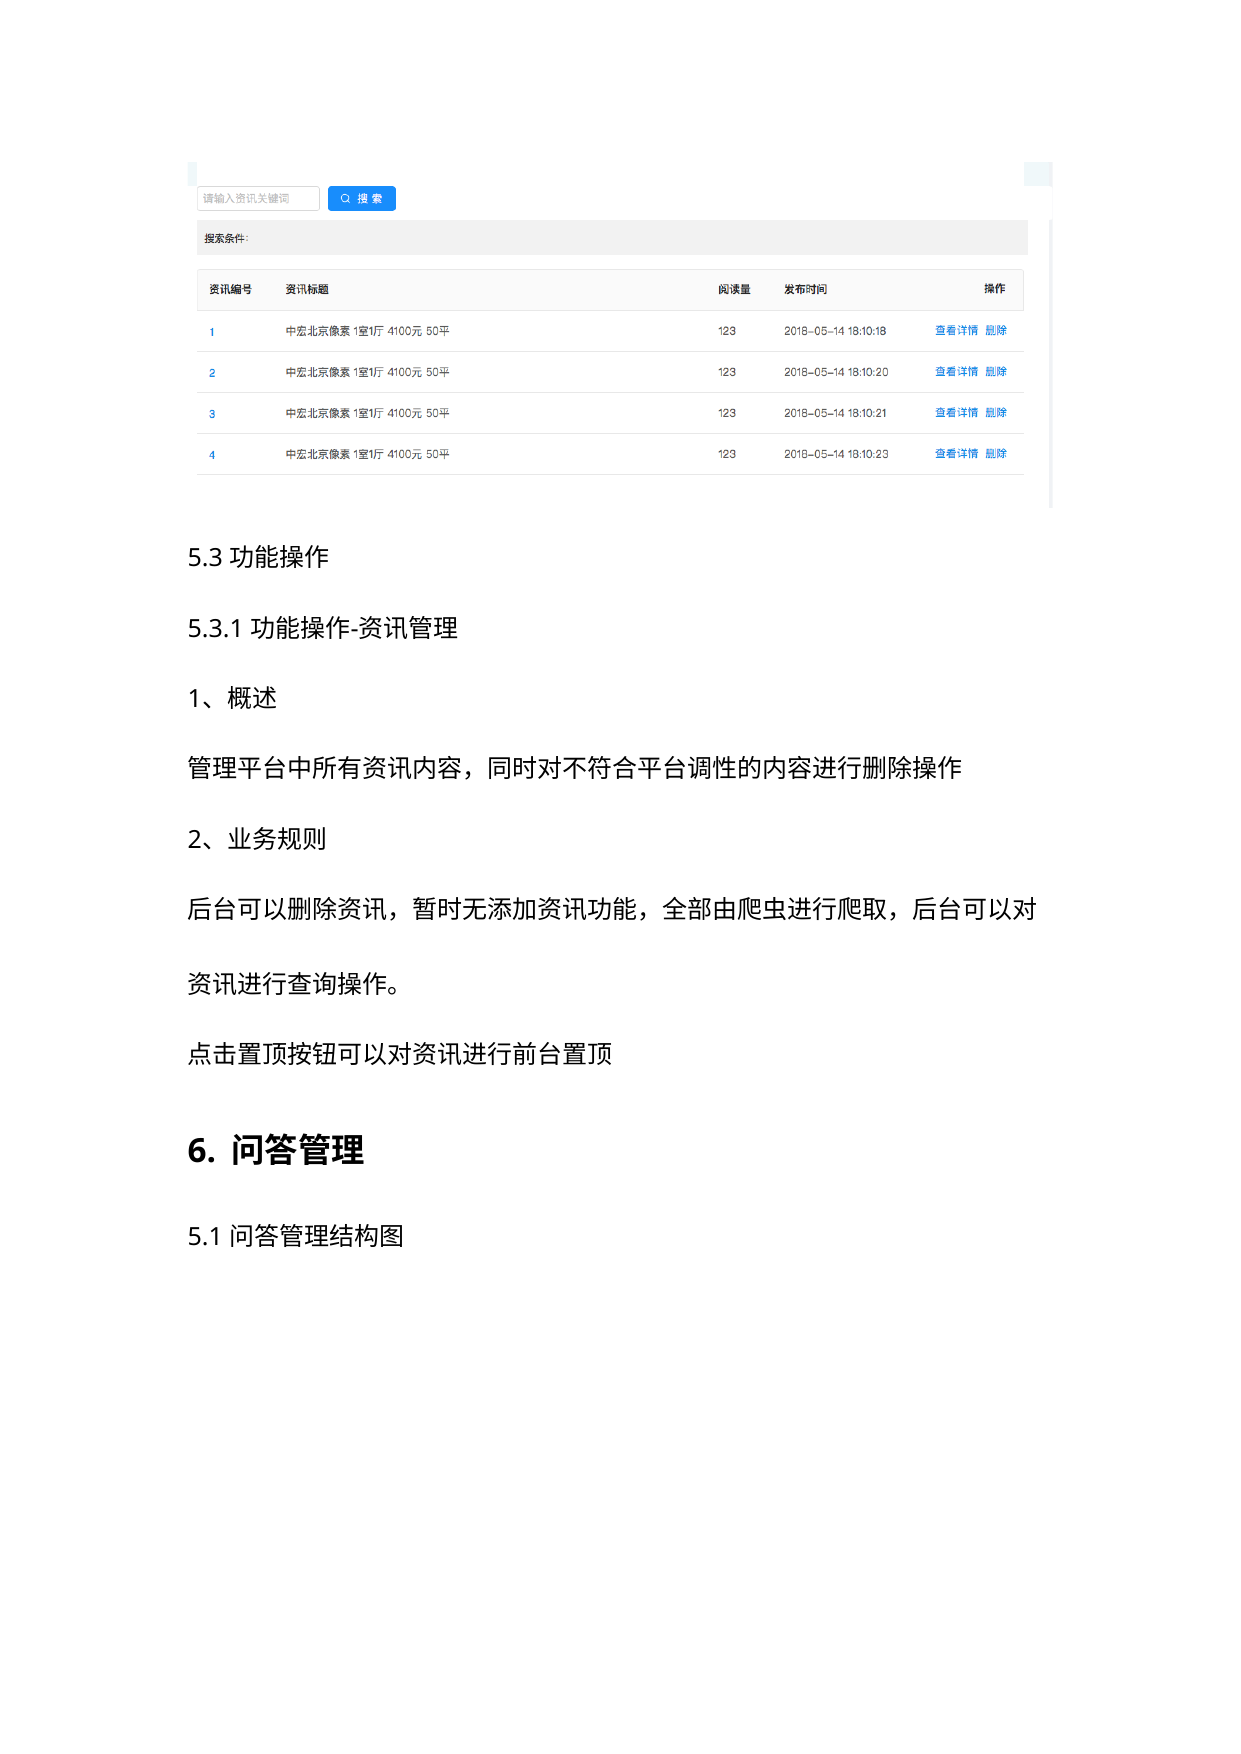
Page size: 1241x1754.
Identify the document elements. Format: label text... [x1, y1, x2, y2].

subtitle 问答管理 [187, 1116, 1053, 1181]
text 点击置顶按钮可以对资讯进行前台置顶 [187, 1021, 1053, 1086]
text 1、概述 [187, 664, 1053, 729]
text 管理平台中所有资讯内容，同时对不符合平台调性的内容进行删除操作 [187, 734, 1053, 799]
text 5.1 问答管理结构图 [187, 1202, 1053, 1267]
picture [187, 162, 1053, 508]
text 2、业务规则 [187, 805, 1053, 870]
text 5.3 功能操作 [187, 523, 1053, 588]
text 5.3.1 功能操作-资讯管理 [187, 594, 1053, 659]
text 后台可以删除资讯，暂时无添加资讯功能，全部由爬虫进行爬取，后台可以对资讯进行查询操作。 [187, 875, 1053, 1015]
